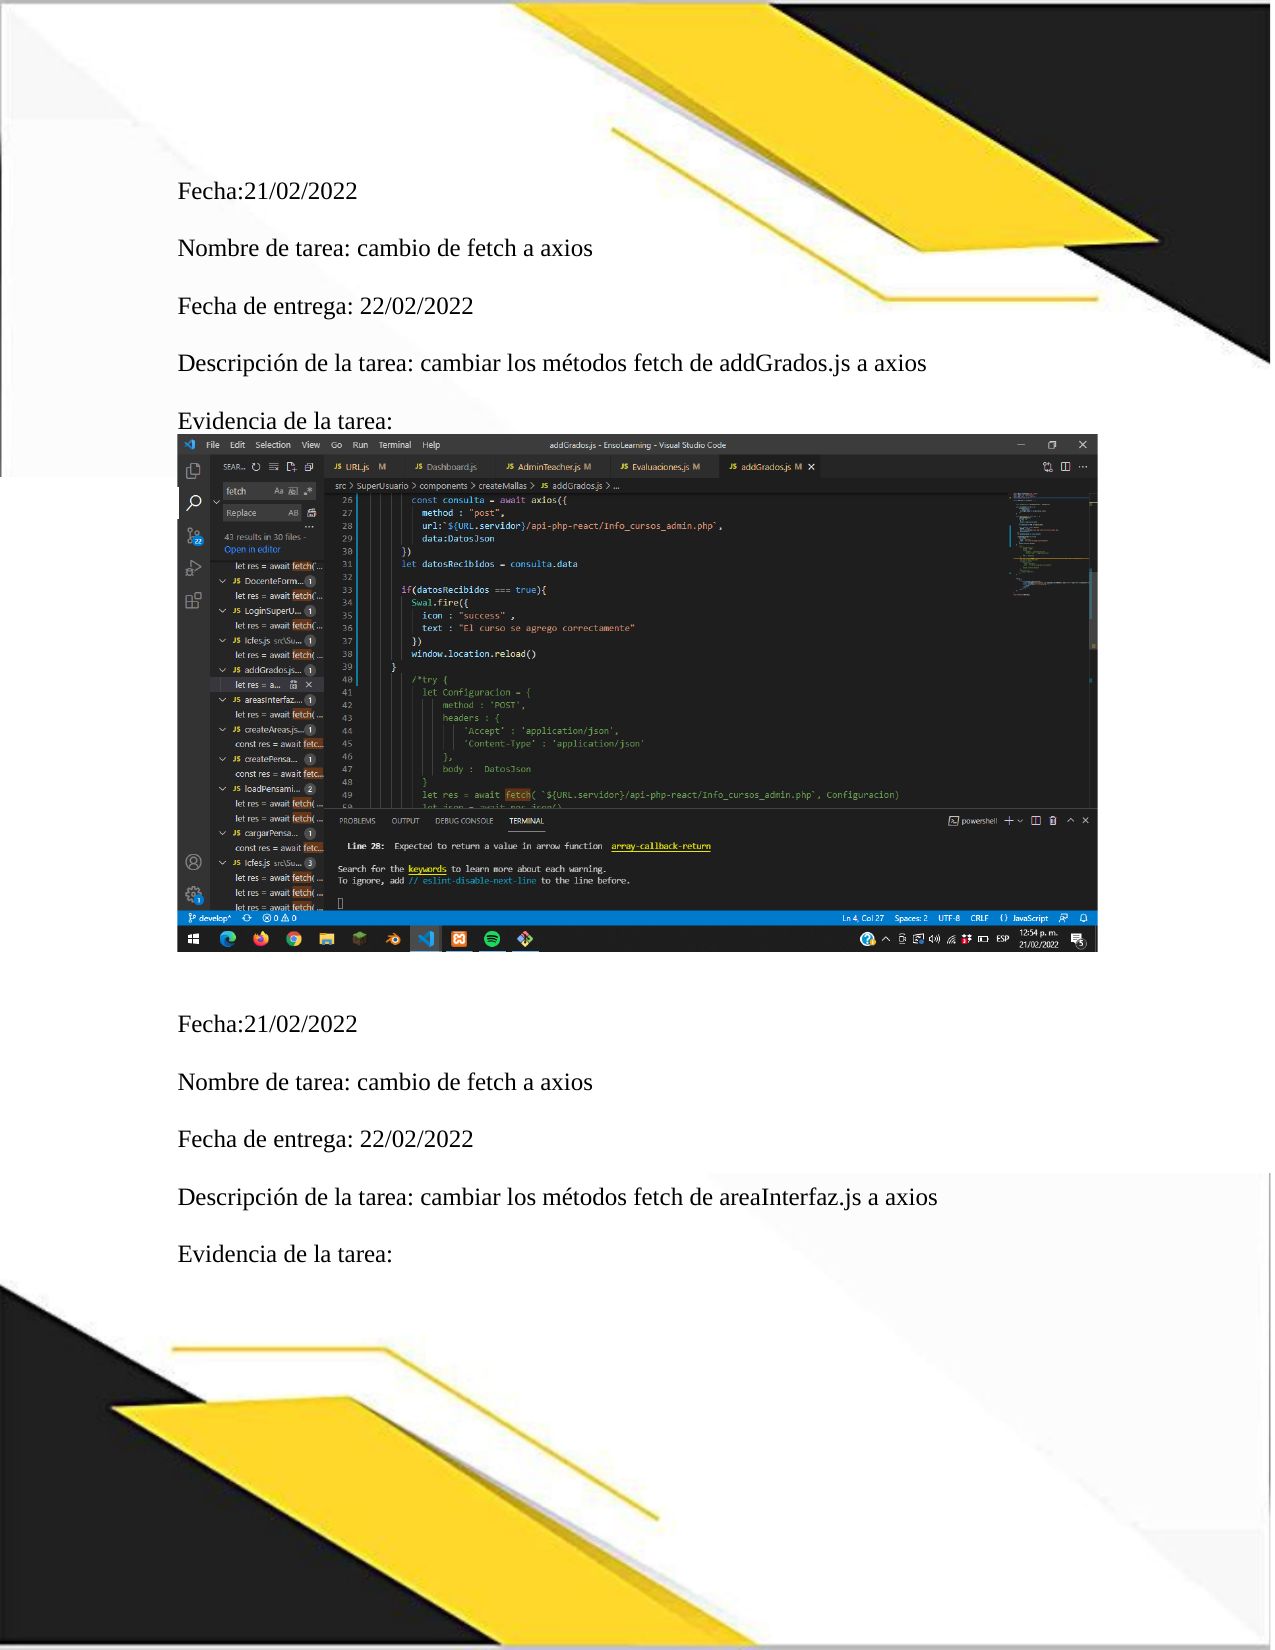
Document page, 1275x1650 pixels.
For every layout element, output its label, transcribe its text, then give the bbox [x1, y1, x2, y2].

text Evidencia de la tarea: [177, 1239, 1098, 1268]
picture [0, 1173, 1271, 1650]
text Fecha de entrega: 22/02/2022 [177, 1124, 1098, 1153]
text Fecha de entrega: 22/02/2022 [177, 291, 1098, 319]
text Descripción de la tarea: cambiar los métodos fetch de areaInterfaz.js a axios [177, 1182, 1098, 1211]
text Descripción de la tarea: cambiar los métodos fetch de addGrados.js a axios [177, 348, 1098, 377]
text Nombre de tarea: cambio de fetch a axios [177, 233, 1098, 262]
text Fecha:21/02/2022 [177, 1009, 1098, 1038]
text Fecha:21/02/2022 [177, 176, 1098, 204]
picture [0, 0, 1271, 952]
text Nombre de tarea: cambio de fetch a axios [177, 1067, 1098, 1096]
text Evidencia de la tarea: [177, 406, 1098, 434]
